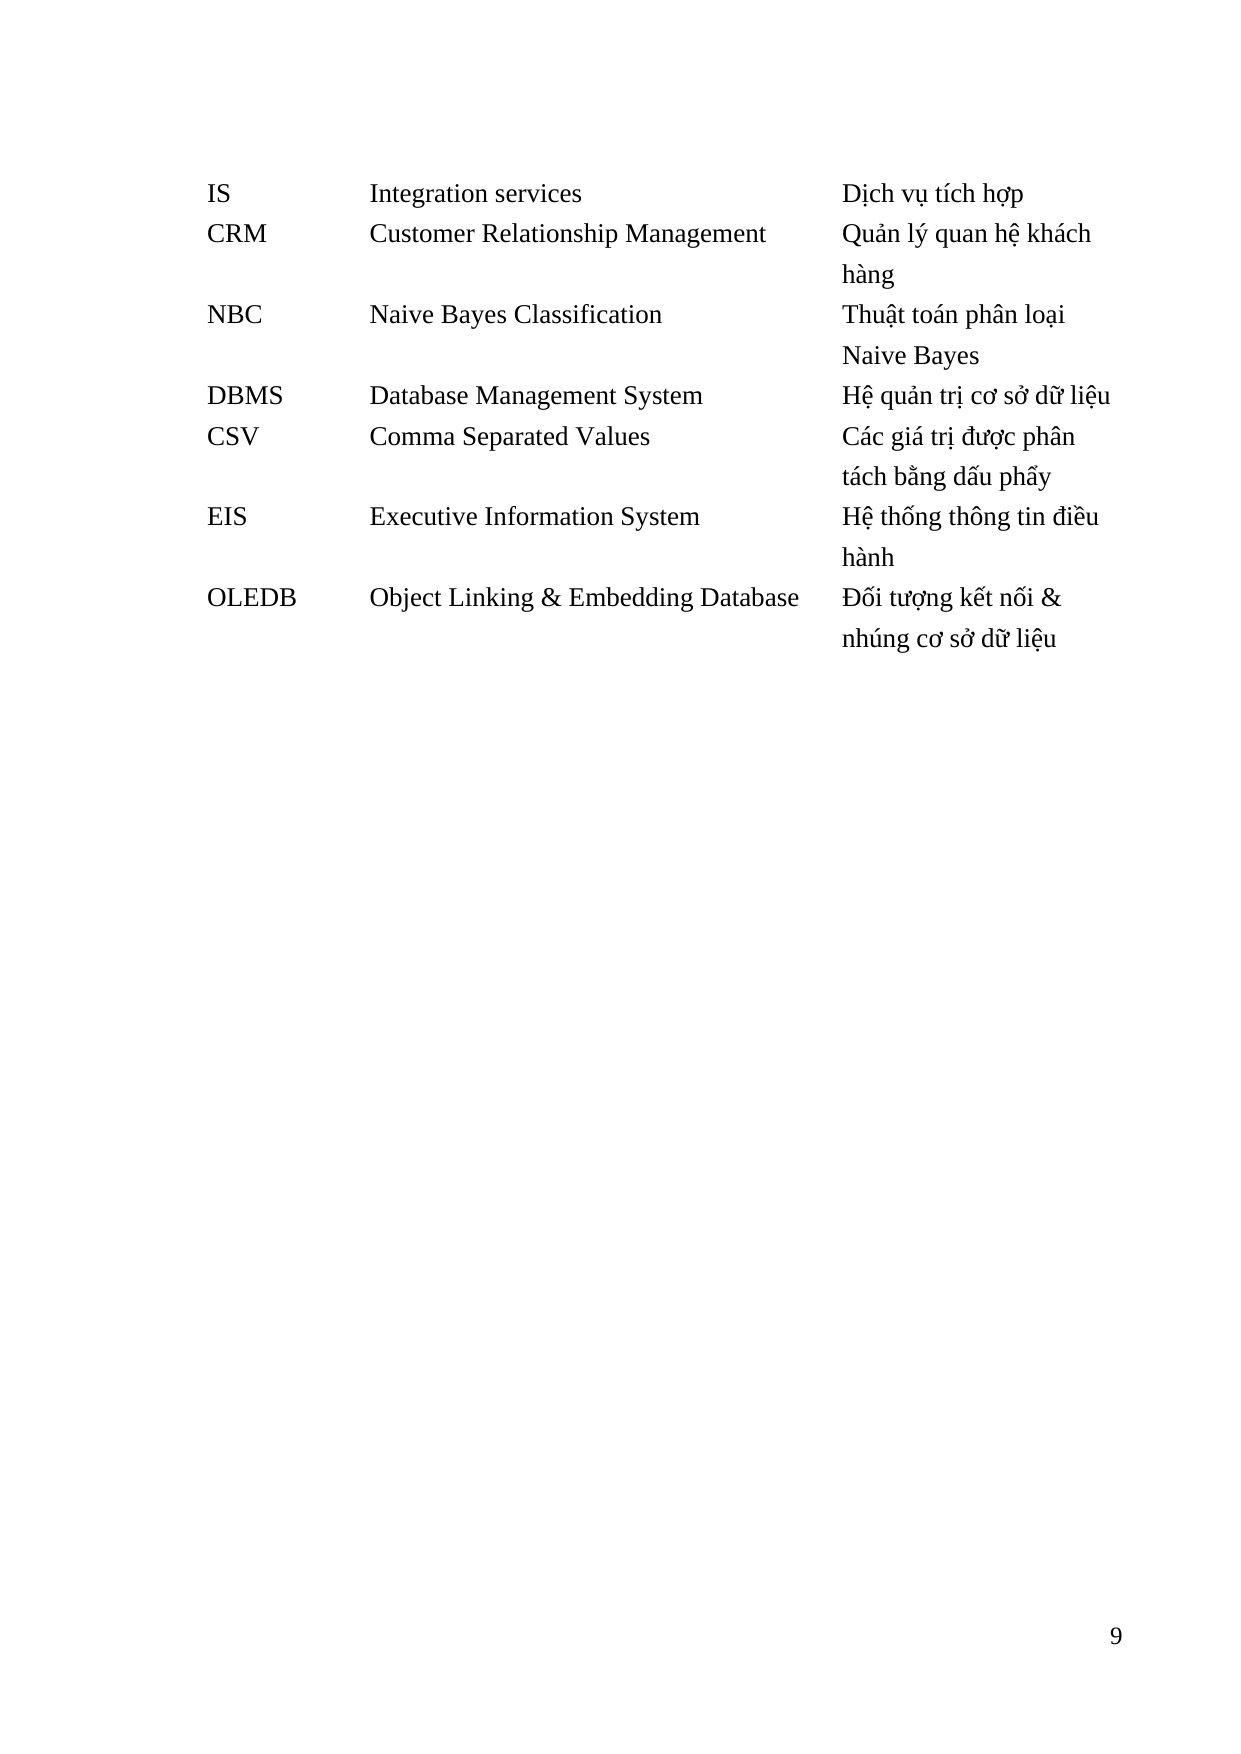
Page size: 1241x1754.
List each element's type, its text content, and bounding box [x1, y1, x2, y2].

text IS Integration services Dịch vụ tích hợp [207, 177, 1122, 208]
text CSV Comma Separated Values Các giá trị được phân tách bằng dấu phẩy [207, 420, 1122, 491]
text EIS Executive Information System Hệ thống thông tin điều hành [207, 501, 1122, 572]
text DBMS Database Management System Hệ quản trị cơ sở dữ liệu [207, 379, 1122, 410]
text CRM Customer Relationship Management Quản lý quan hệ khách [207, 218, 1122, 249]
text hàng [207, 258, 1122, 289]
text OLEDB Object Linking & Embedding Database Đối tượng kết nối & nhúng cơ sở dữ liệu [207, 581, 1122, 653]
text NBC Naive Bayes Classification Thuật toán phân loại Naive Bayes [207, 298, 1122, 370]
